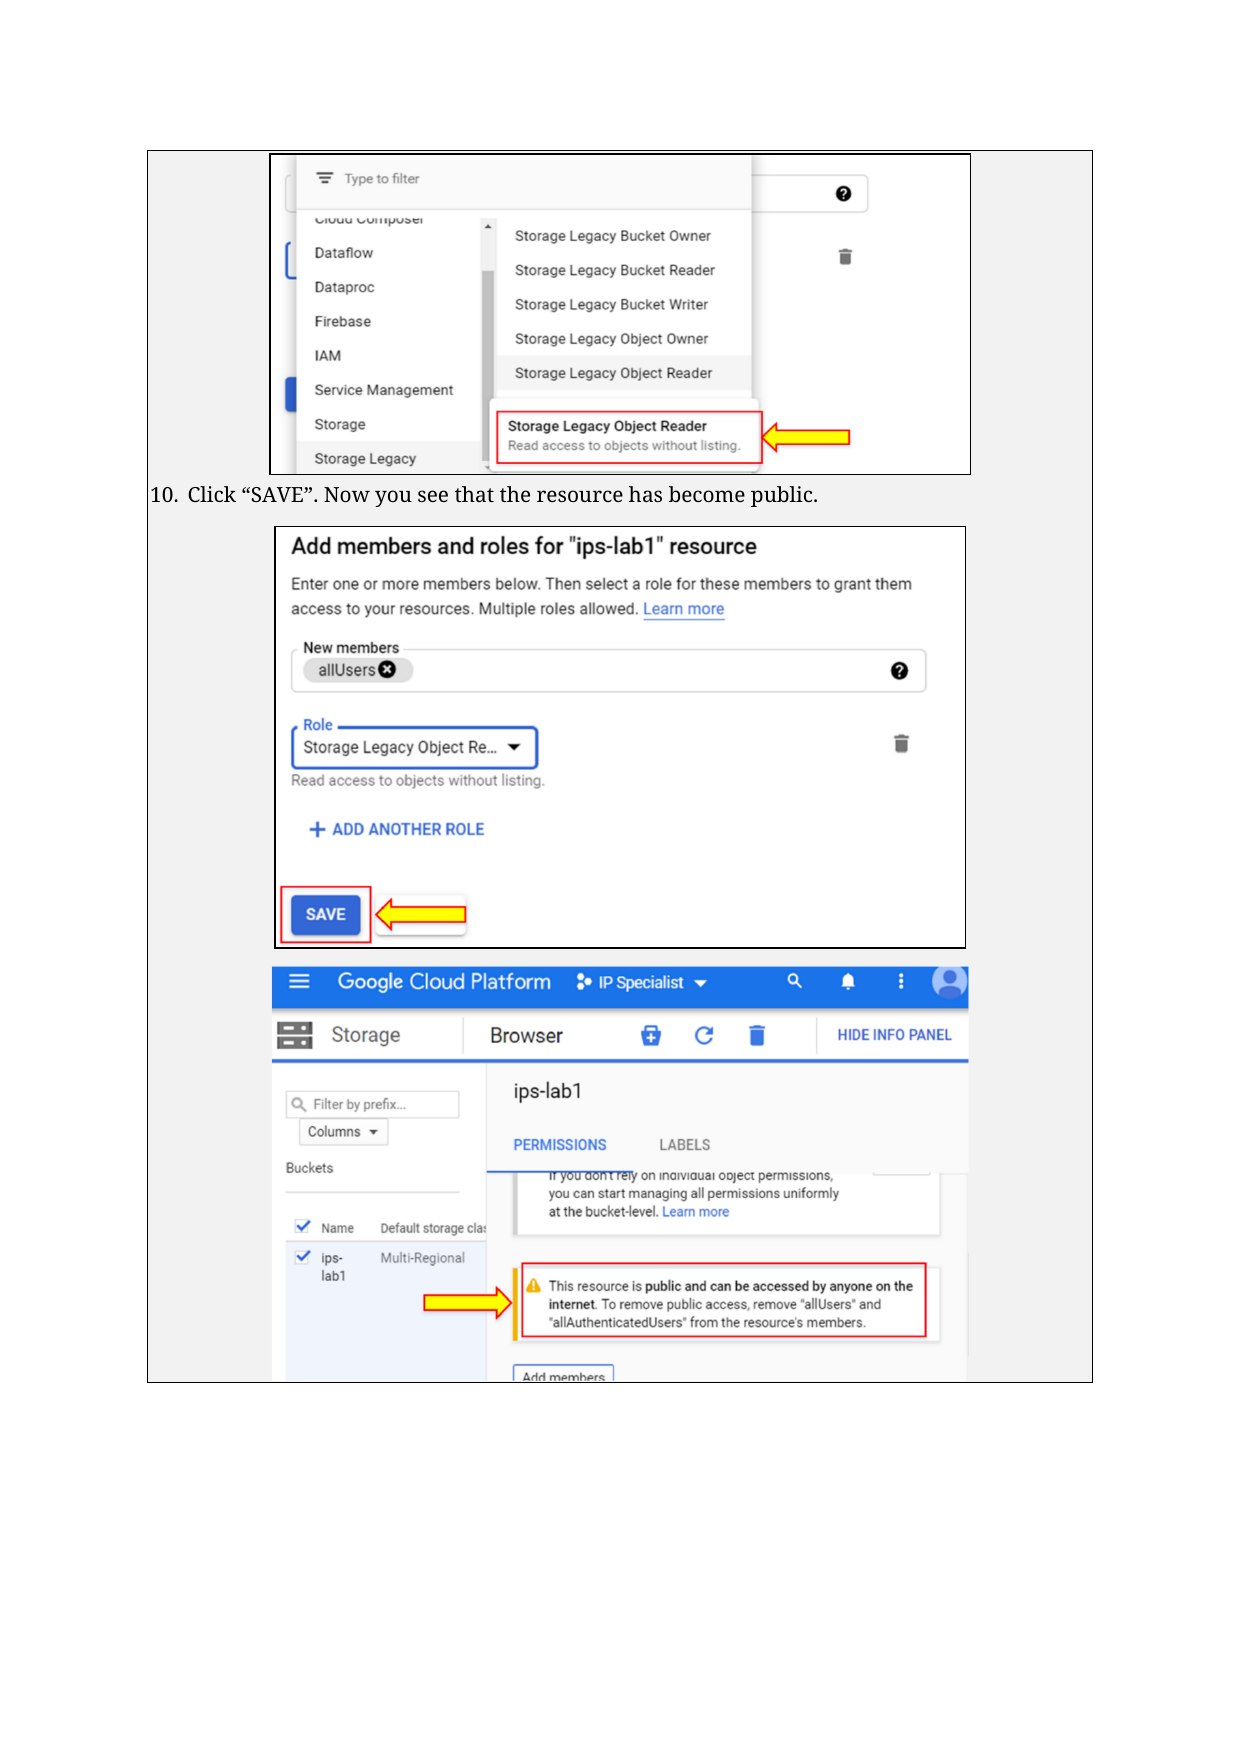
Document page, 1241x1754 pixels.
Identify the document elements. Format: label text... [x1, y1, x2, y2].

picture [271, 155, 970, 474]
picture [271, 966, 969, 1381]
picture [276, 527, 965, 947]
list Click “SAVE”. Now you see that the resource has become public. [148, 477, 1092, 509]
